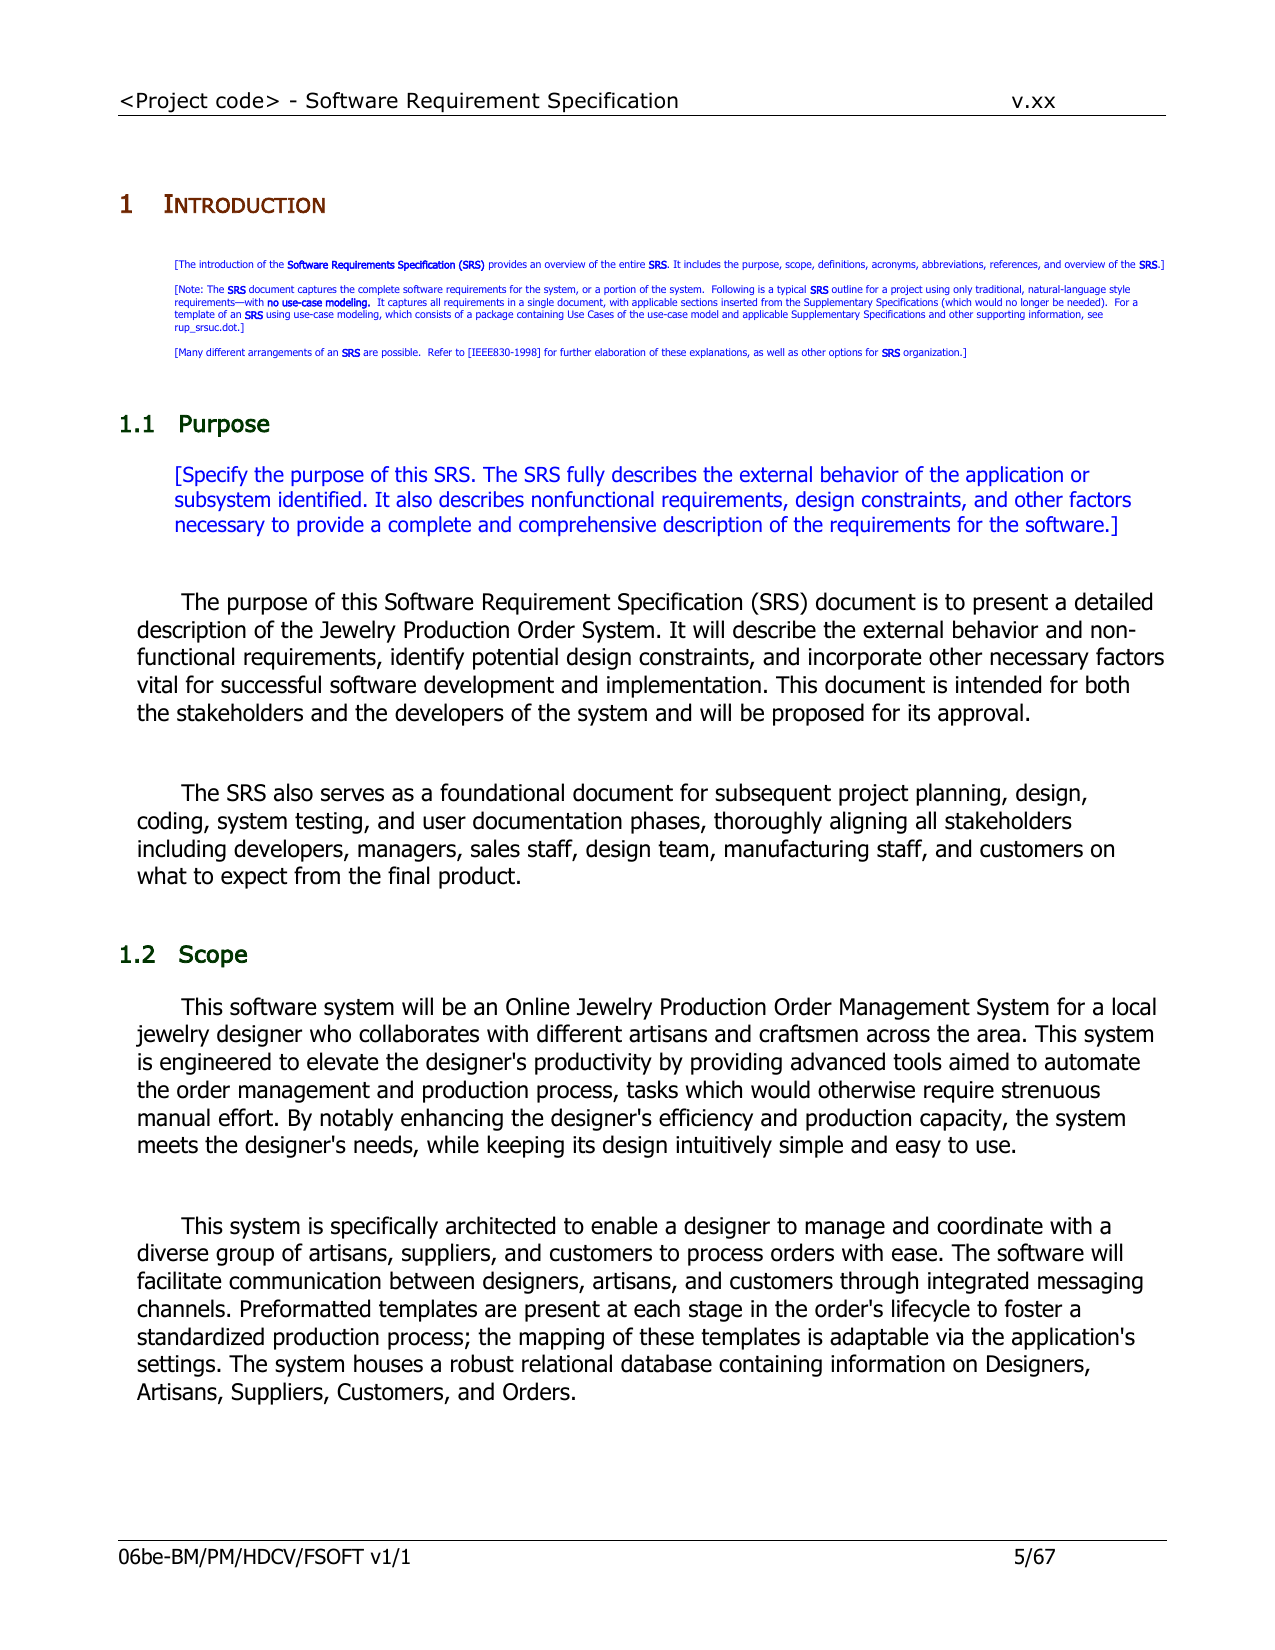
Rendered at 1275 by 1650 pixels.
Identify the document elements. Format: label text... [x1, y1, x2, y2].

text The SRS also serves as a foundational document for subsequent project planning, design, coding, system testing, and user documentation phases, thoroughly aligning all stakeholders including developers, managers, sales staff, design team, manufacturing staff, and customers on what to expect from the final product. [137, 779, 1167, 889]
text The purpose of this Software Requirement Specification (SRS) document is to present a detailed description of the Jewelry Production Order System. It will describe the external behavior and non-functional requirements, identify potential design constraints, and incorporate other necessary factors vital for successful software development and implementation. This document is intended for both the stakeholders and the developers of the system and will be proposed for its approval. [137, 587, 1167, 726]
subtitle Purpose [118, 409, 1167, 437]
text [Specify the purpose of this SRS. The SRS fully describes the external behavior of the application or subsystem identified. It also describes nonfunctional requirements, design constraints, and other factors necessary to provide a complete and comprehensive description of the requirements for the software.] [174, 462, 1167, 537]
text [Note: The SRS document captures the complete software requirements for the system, or a portion of the system. Following is a typical SRS outline for a project using only traditional, natural-language style requirements—with no use-case modeling. It captures all requirements in a single document, with applicable sections inserted from the Supplementary Specifications (which would no longer be needed). For a template of an SRS using use-case modeling, which consists of a package containing Use Cases of the use-case model and applicable Supplementary Specifications and other supporting information, see rup_srsuc.dot.] [174, 283, 1167, 334]
text This system is specifically architected to enable a designer to manage and coordinate with a diverse group of artisans, suppliers, and customers to process orders with ease. The software will facilitate communication between designers, artisans, and customers through integrated messaging channels. Preformatted templates are present at each stage in the order's lifecycle to foster a standardized production process; the mapping of these templates is adaptable via the application's settings. The system houses a robust relational database containing information on Designers, Artisans, Suppliers, Customers, and Orders. [137, 1211, 1167, 1405]
text This software system will be an Online Jewelry Production Order Management System for a local jewelry designer who collaborates with different artisans and craftsmen across the area. This system is engineered to elevate the designer's productivity by providing advanced tools aimed to automate the order management and production process, tasks which would otherwise require strenuous manual effort. By notably enhancing the designer's efficiency and production capacity, the system meets the designer's needs, while keeping its design intuitively simple and easy to use. [137, 992, 1167, 1158]
subtitle Scope [118, 939, 1167, 967]
text [The introduction of the Software Requirements Specification (SRS) provides an overview of the entire SRS. It includes the purpose, scope, definitions, acronyms, abbreviations, references, and overview of the SRS.] [174, 258, 1167, 271]
subtitle Introduction [118, 187, 1167, 218]
text [Many different arrangements of an SRS are possible. Refer to [IEEE830-1998] for further elaboration of these explanations, as well as other options for SRS organization.] [174, 346, 1167, 359]
